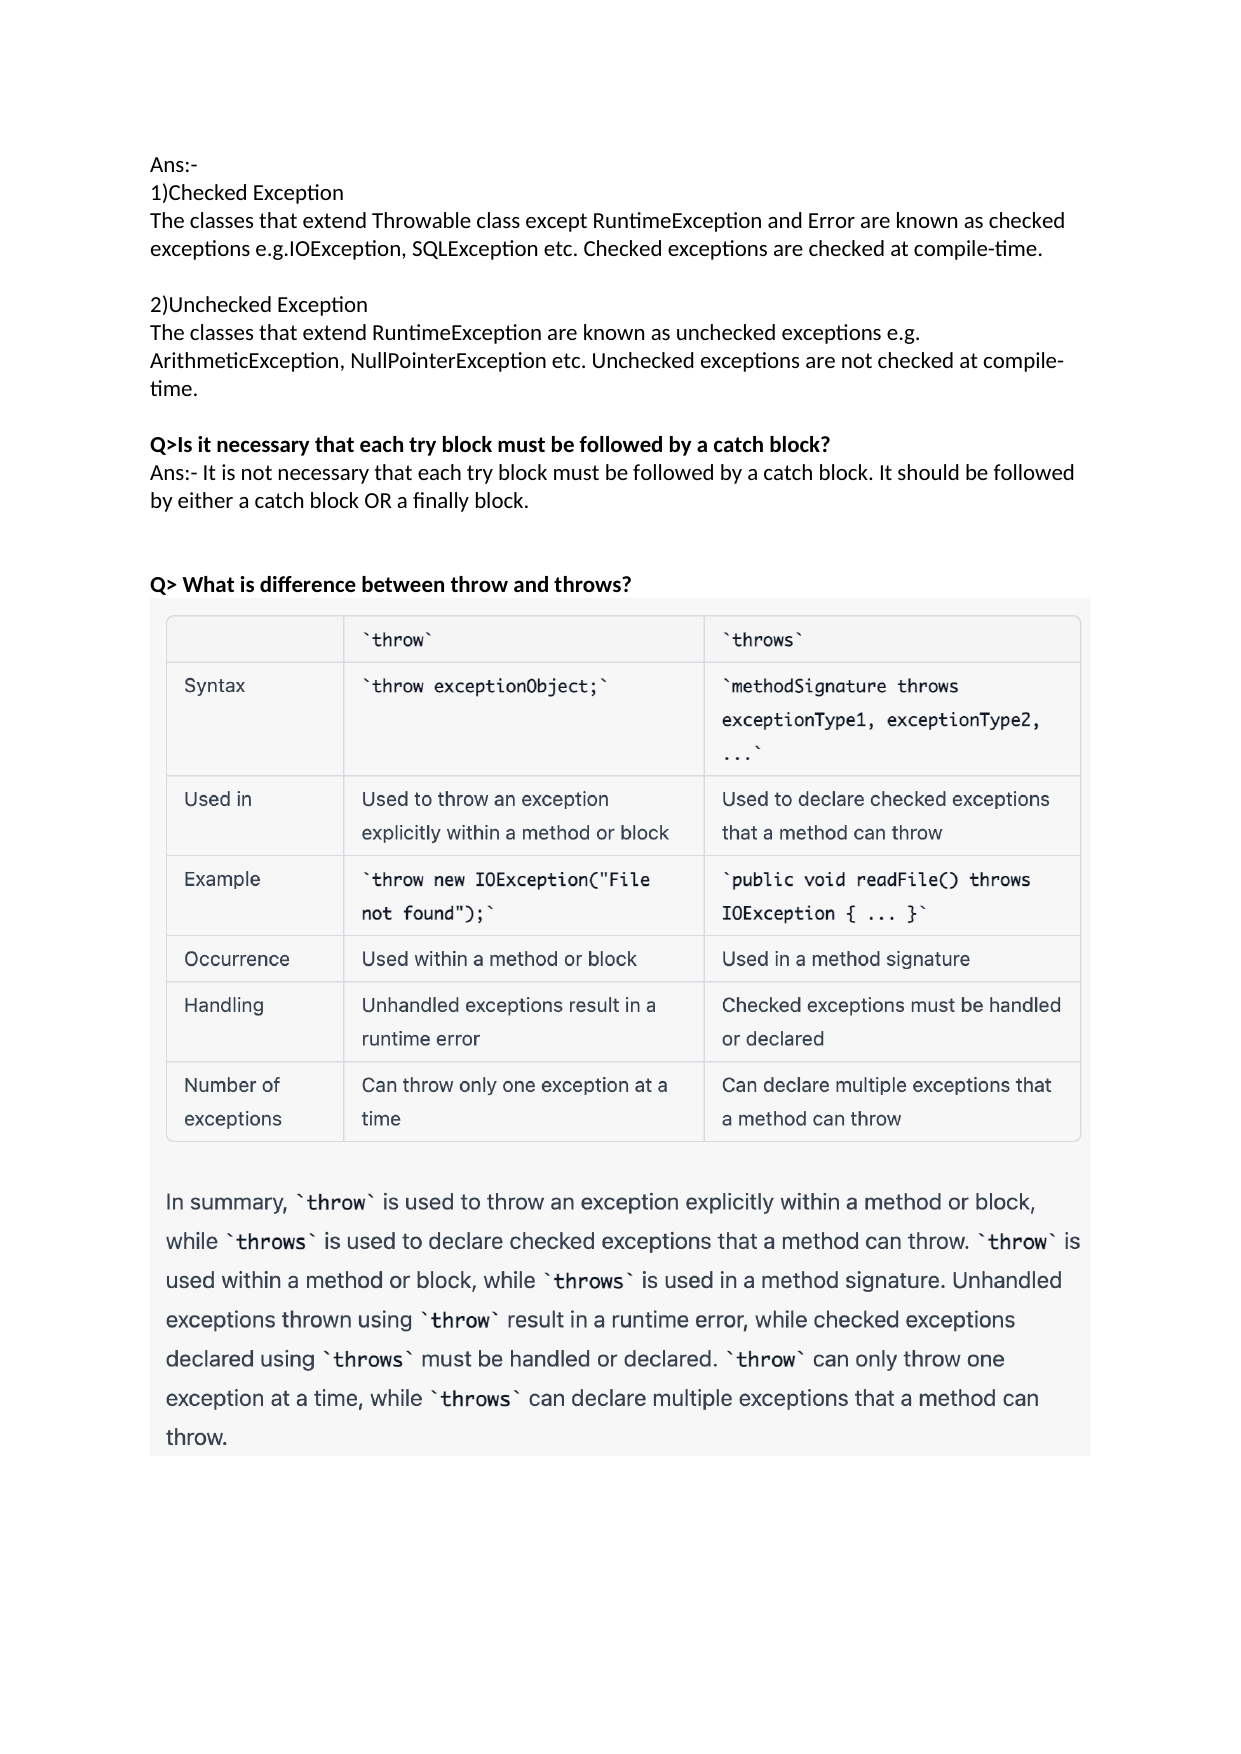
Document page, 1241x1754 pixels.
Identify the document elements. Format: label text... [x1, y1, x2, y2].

text Ans:- [150, 150, 1090, 178]
text Q> What is difference between throw and throws? [150, 570, 1090, 598]
text 1)Checked Exception [150, 178, 1090, 206]
picture [150, 598, 1091, 1456]
text 2)Unchecked Exception [150, 290, 1090, 318]
text The classes that extend Throwable class except RuntimeException and Error are known as checked exceptions e.g.IOException, SQLException etc. Checked exceptions are checked at compile-time. [150, 206, 1090, 262]
text The classes that extend RuntimeException are known as unchecked exceptions e.g. ArithmeticException, NullPointerException etc. Unchecked exceptions are not checked at compile-time. [150, 318, 1090, 402]
text Q>Is it necessary that each try block must be followed by a catch block? [150, 430, 1090, 458]
text Ans:- It is not necessary that each try block must be followed by a catch block. It should be followed by either a catch block OR a finally block. [150, 458, 1090, 514]
